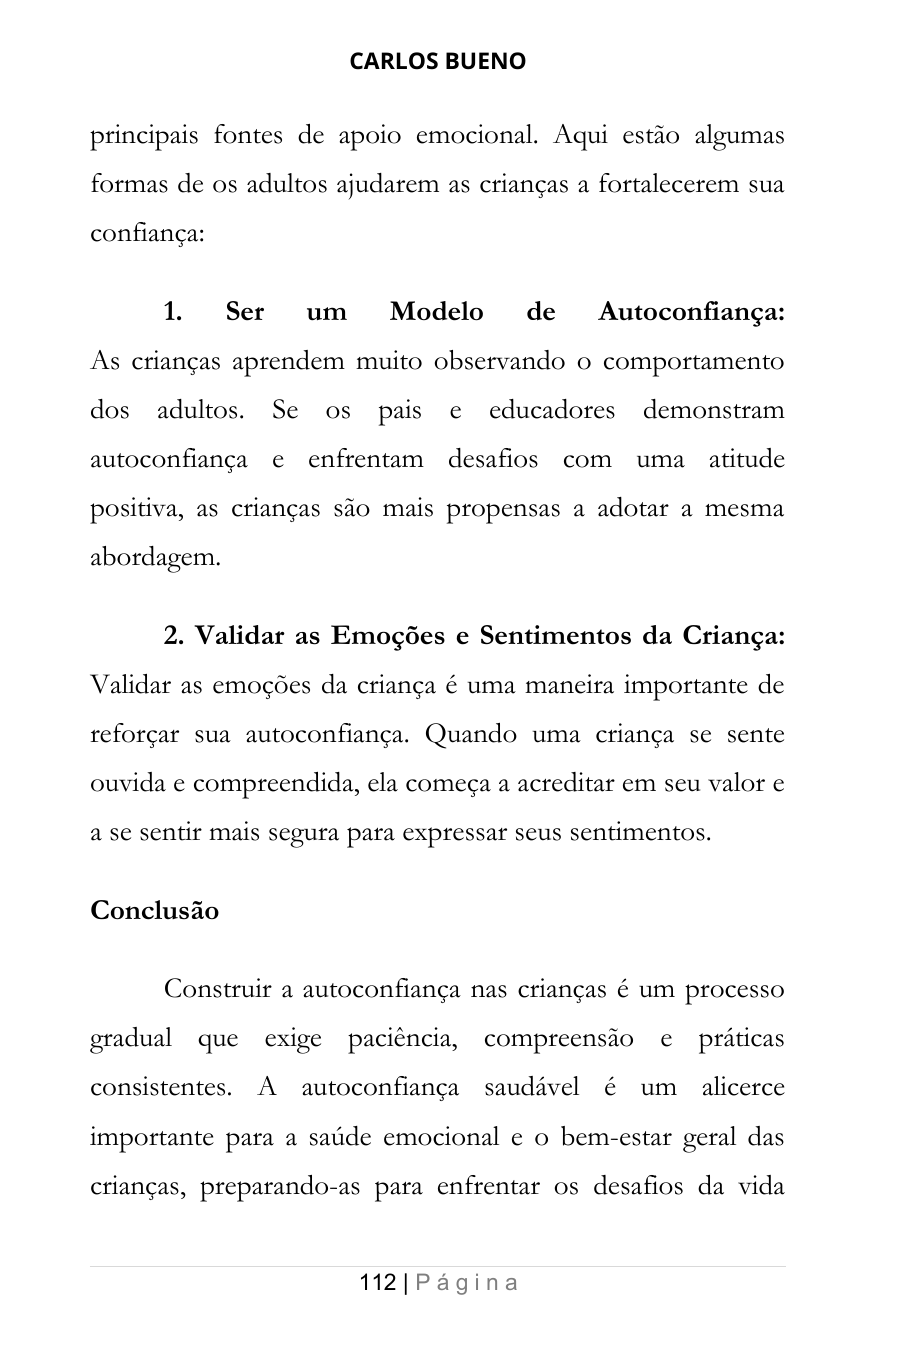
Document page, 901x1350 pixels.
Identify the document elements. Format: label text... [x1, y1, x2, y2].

text 1. Ser um Modelo de Autoconfiança: As crianças aprendem muito observando o comportamento dos adultos. Se os pais e educadores demonstram autoconfiança e enfrentam desafios com uma atitude positiva, as crianças são mais propensas a adotar a mesma abordagem. [90, 295, 786, 573]
text 2. Validar as Emoções e Sentimentos da Criança: Validar as emoções da criança é uma maneira importante de reforçar sua autoconfiança. Quando uma criança se sente ouvida e compreendida, ela começa a acreditar em seu valor e a se sentir mais segura para expressar seus sentimentos. [90, 619, 786, 848]
text Conclusão [90, 894, 786, 927]
